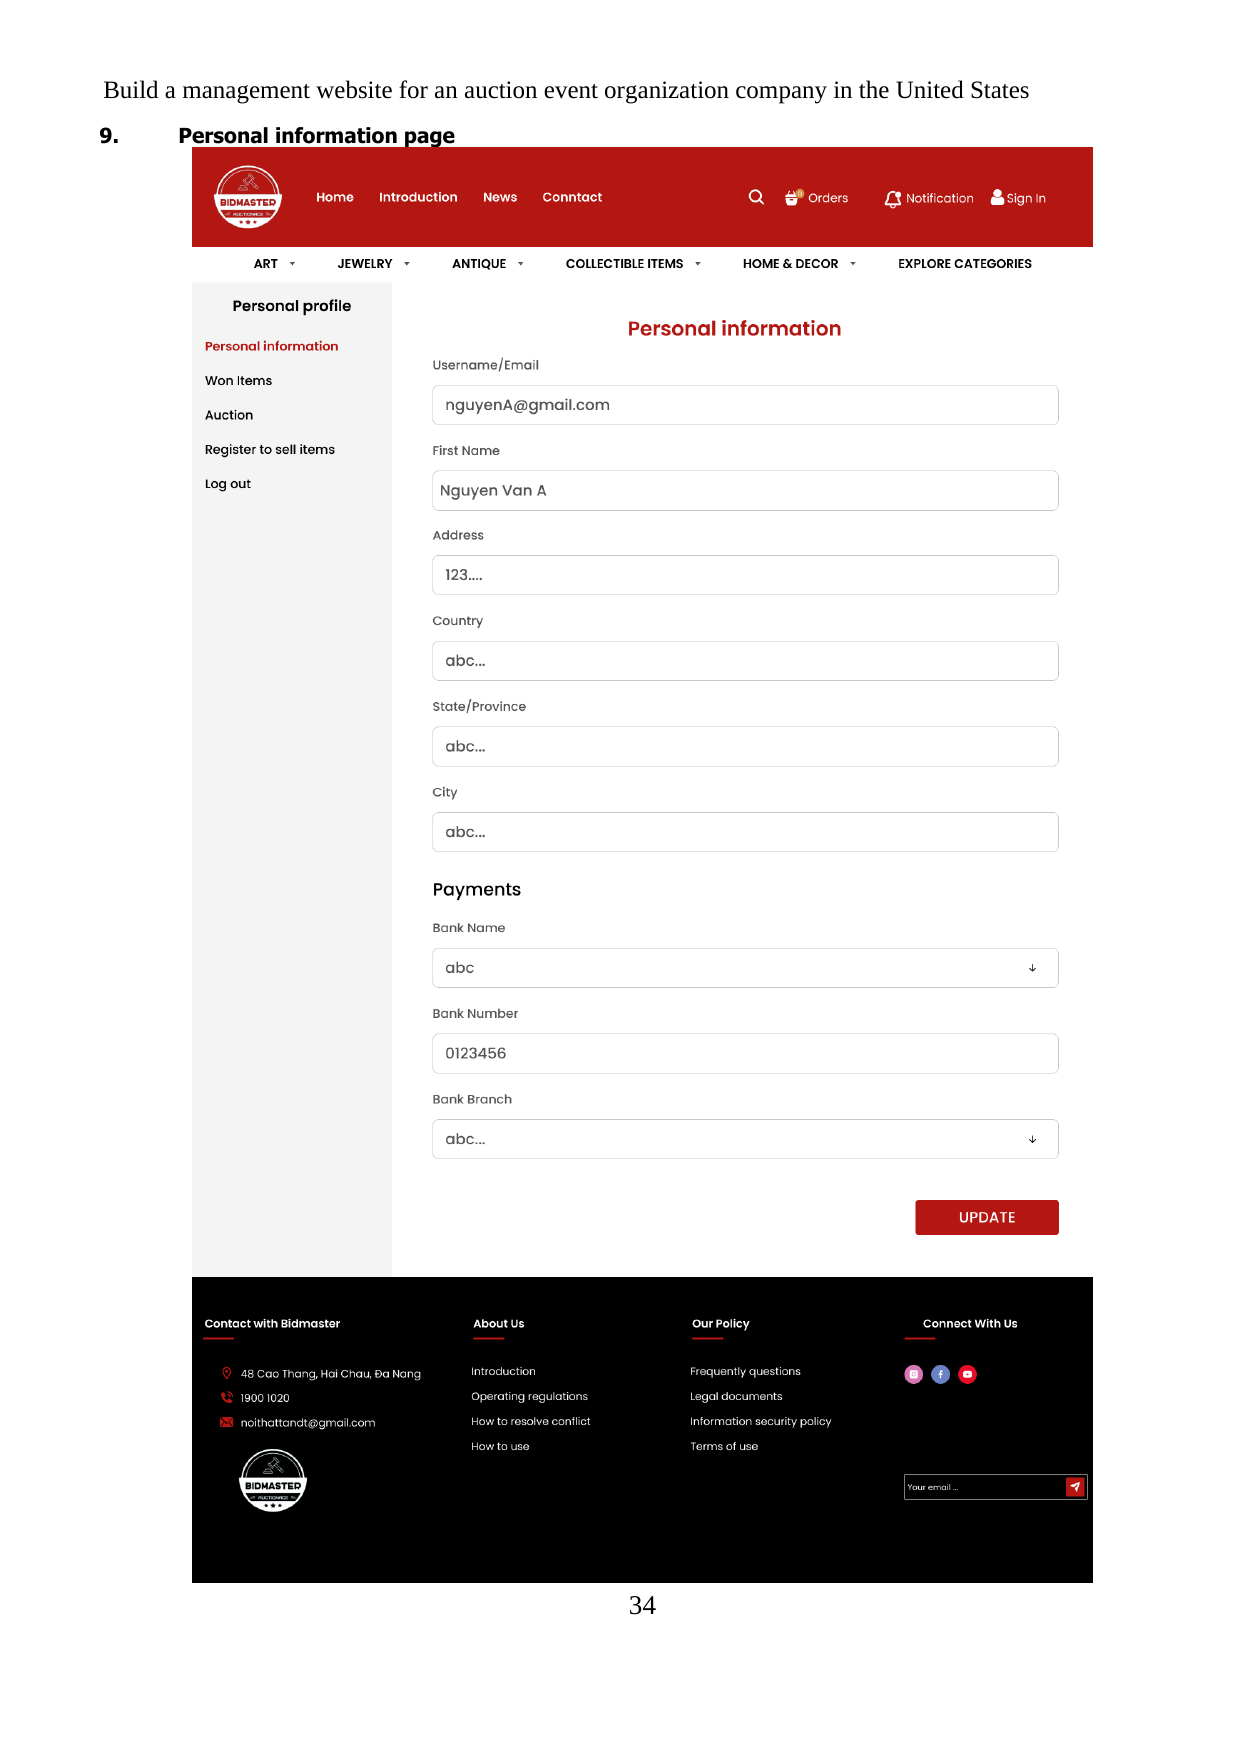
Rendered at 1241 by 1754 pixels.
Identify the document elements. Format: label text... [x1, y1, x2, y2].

picture [192, 147, 1093, 1583]
subtitle Personal information page [99, 123, 1181, 148]
